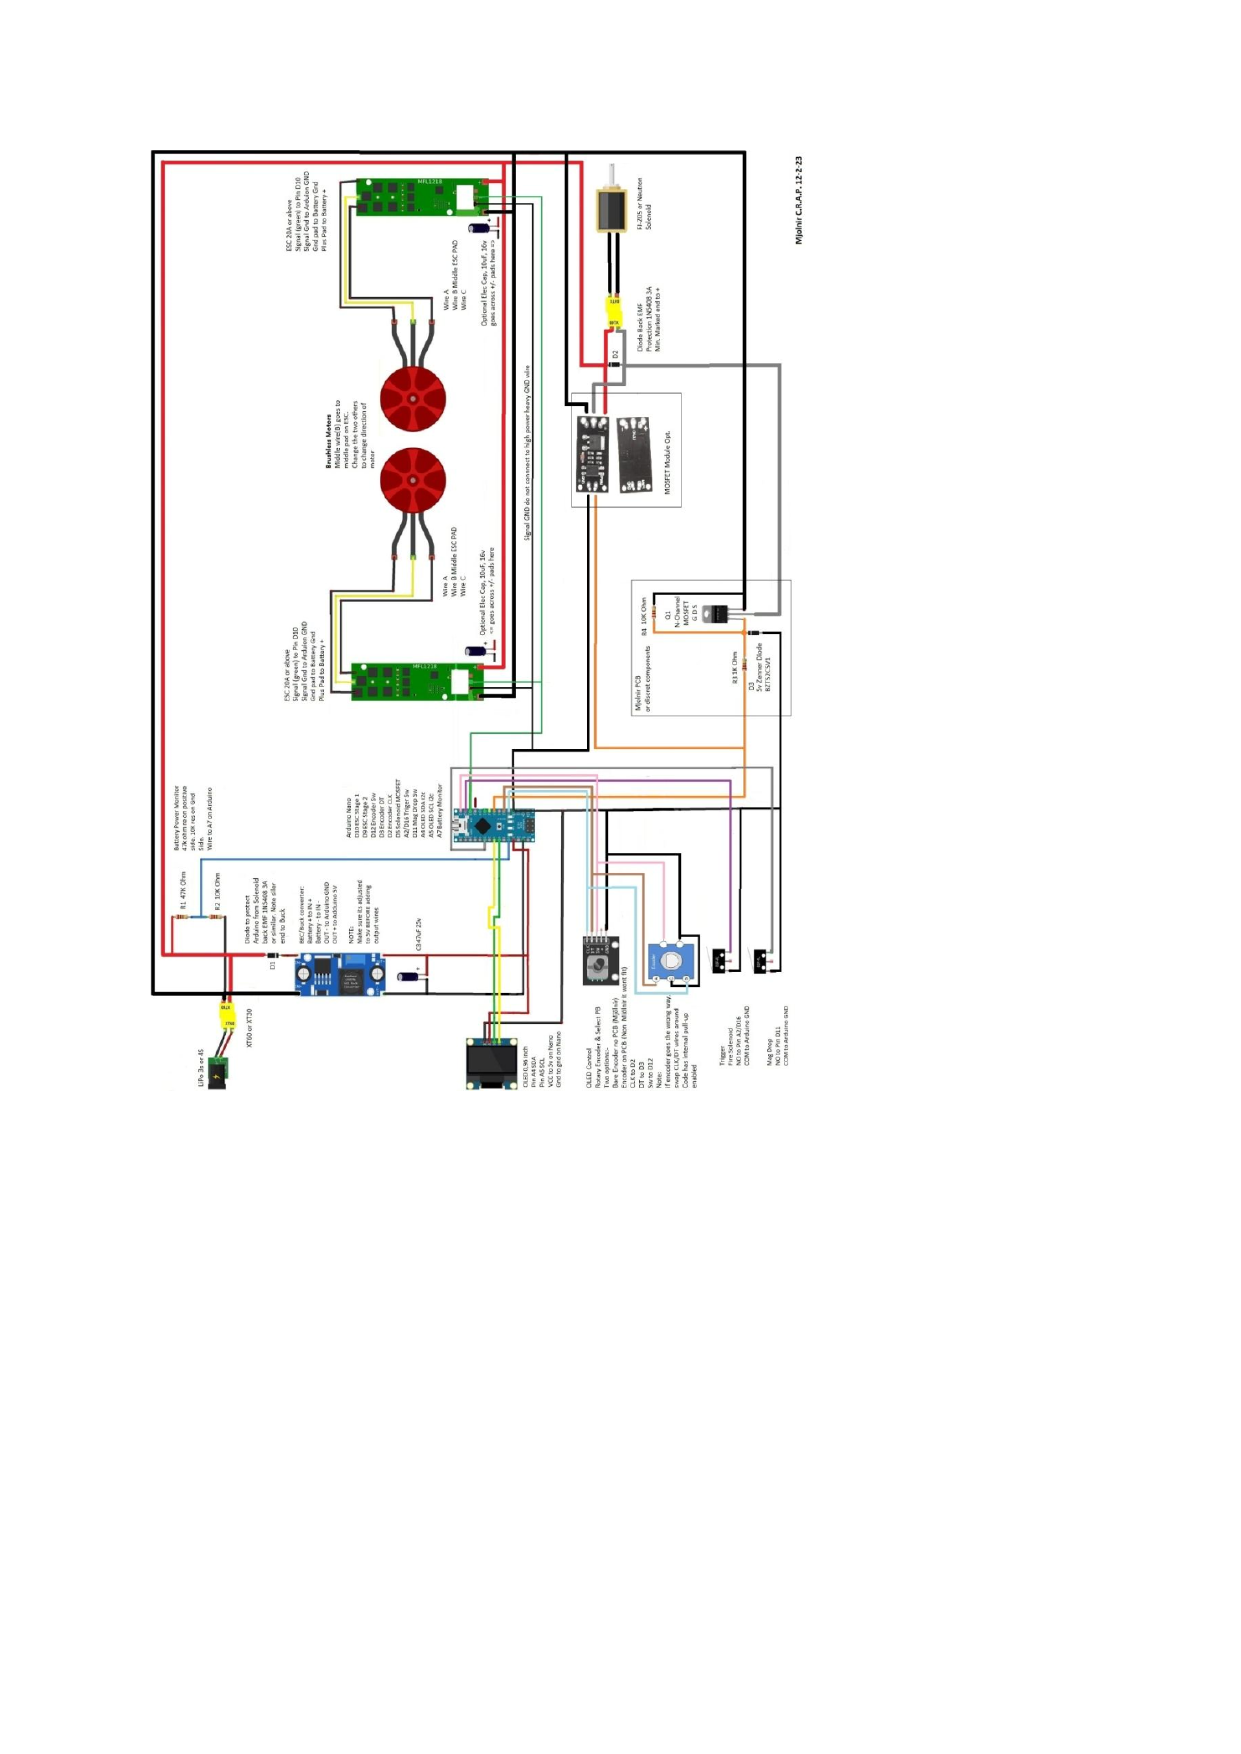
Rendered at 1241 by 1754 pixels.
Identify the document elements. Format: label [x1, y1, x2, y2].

picture [151, 151, 806, 1090]
